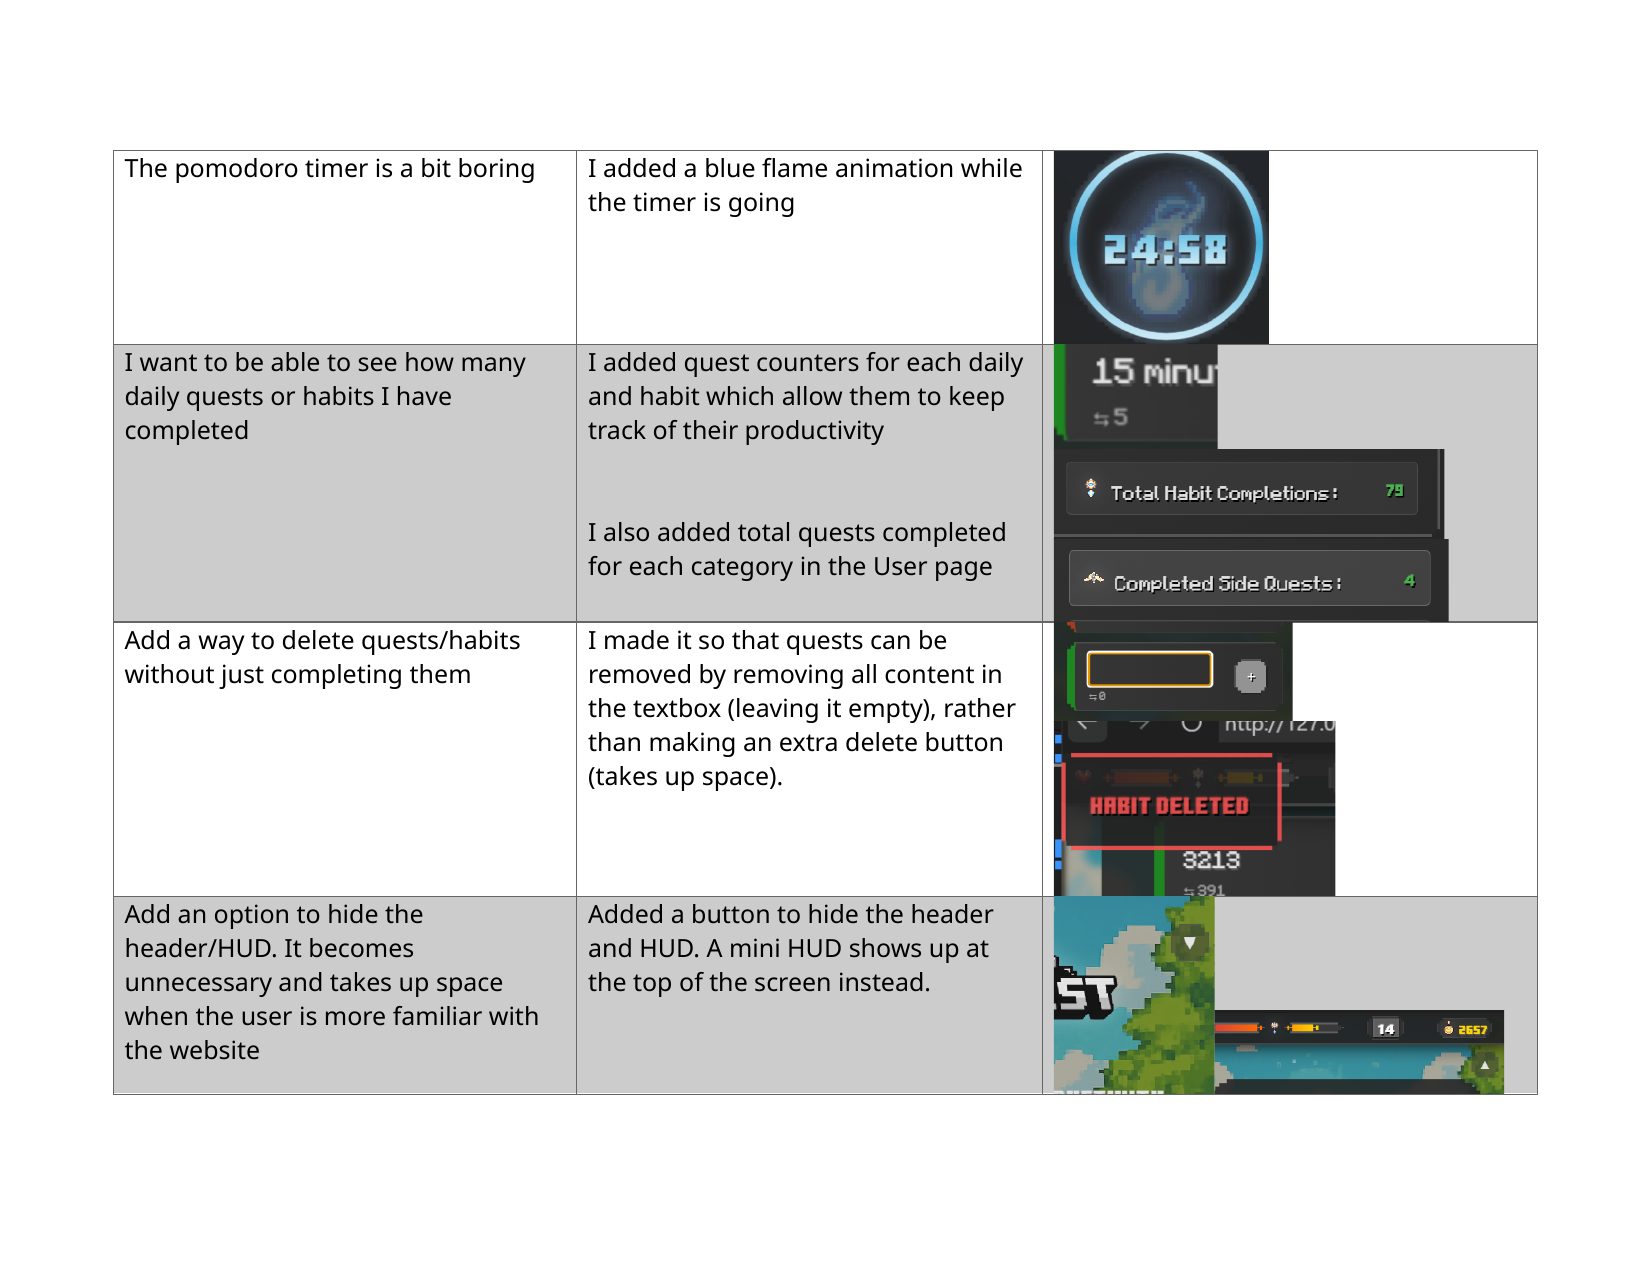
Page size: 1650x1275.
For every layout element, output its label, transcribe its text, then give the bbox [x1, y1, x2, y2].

table_cell [1043, 623, 1053, 896]
table_cell [1215, 897, 1537, 1093]
table_cell Add an option to hide the header/HUD. It becomes unnecessary and takes up space when the user is more familiar with the website [114, 897, 576, 1093]
table_cell [1043, 151, 1053, 343]
table_cell I added a blue flame animation while the timer is going [577, 151, 1042, 343]
picture [1053, 151, 1505, 1094]
table_cell I added quest counters for each daily and habit which allow them to keep track of their productivity I also added total quests completed for each category in the User page [577, 345, 1042, 621]
table_cell I made it so that quests can be removed by removing all content in the textbox (leaving it empty), rather than making an extra delete button (takes up space). [577, 623, 1042, 896]
table_cell [1043, 897, 1053, 1093]
table_cell [1269, 151, 1537, 343]
table_cell The pomodoro timer is a bit boring [114, 151, 576, 343]
table_cell I want to be able to see how many daily quests or habits I have completed [114, 345, 576, 621]
table_cell [1218, 345, 1537, 621]
table_cell Add a way to delete quests/habits without just completing them [114, 623, 576, 896]
table_cell [1293, 623, 1537, 896]
table_cell Added a button to hide the header and HUD. A mini HUD shows up at the top of the screen instead. [577, 897, 1042, 1093]
table_cell [1043, 345, 1053, 621]
